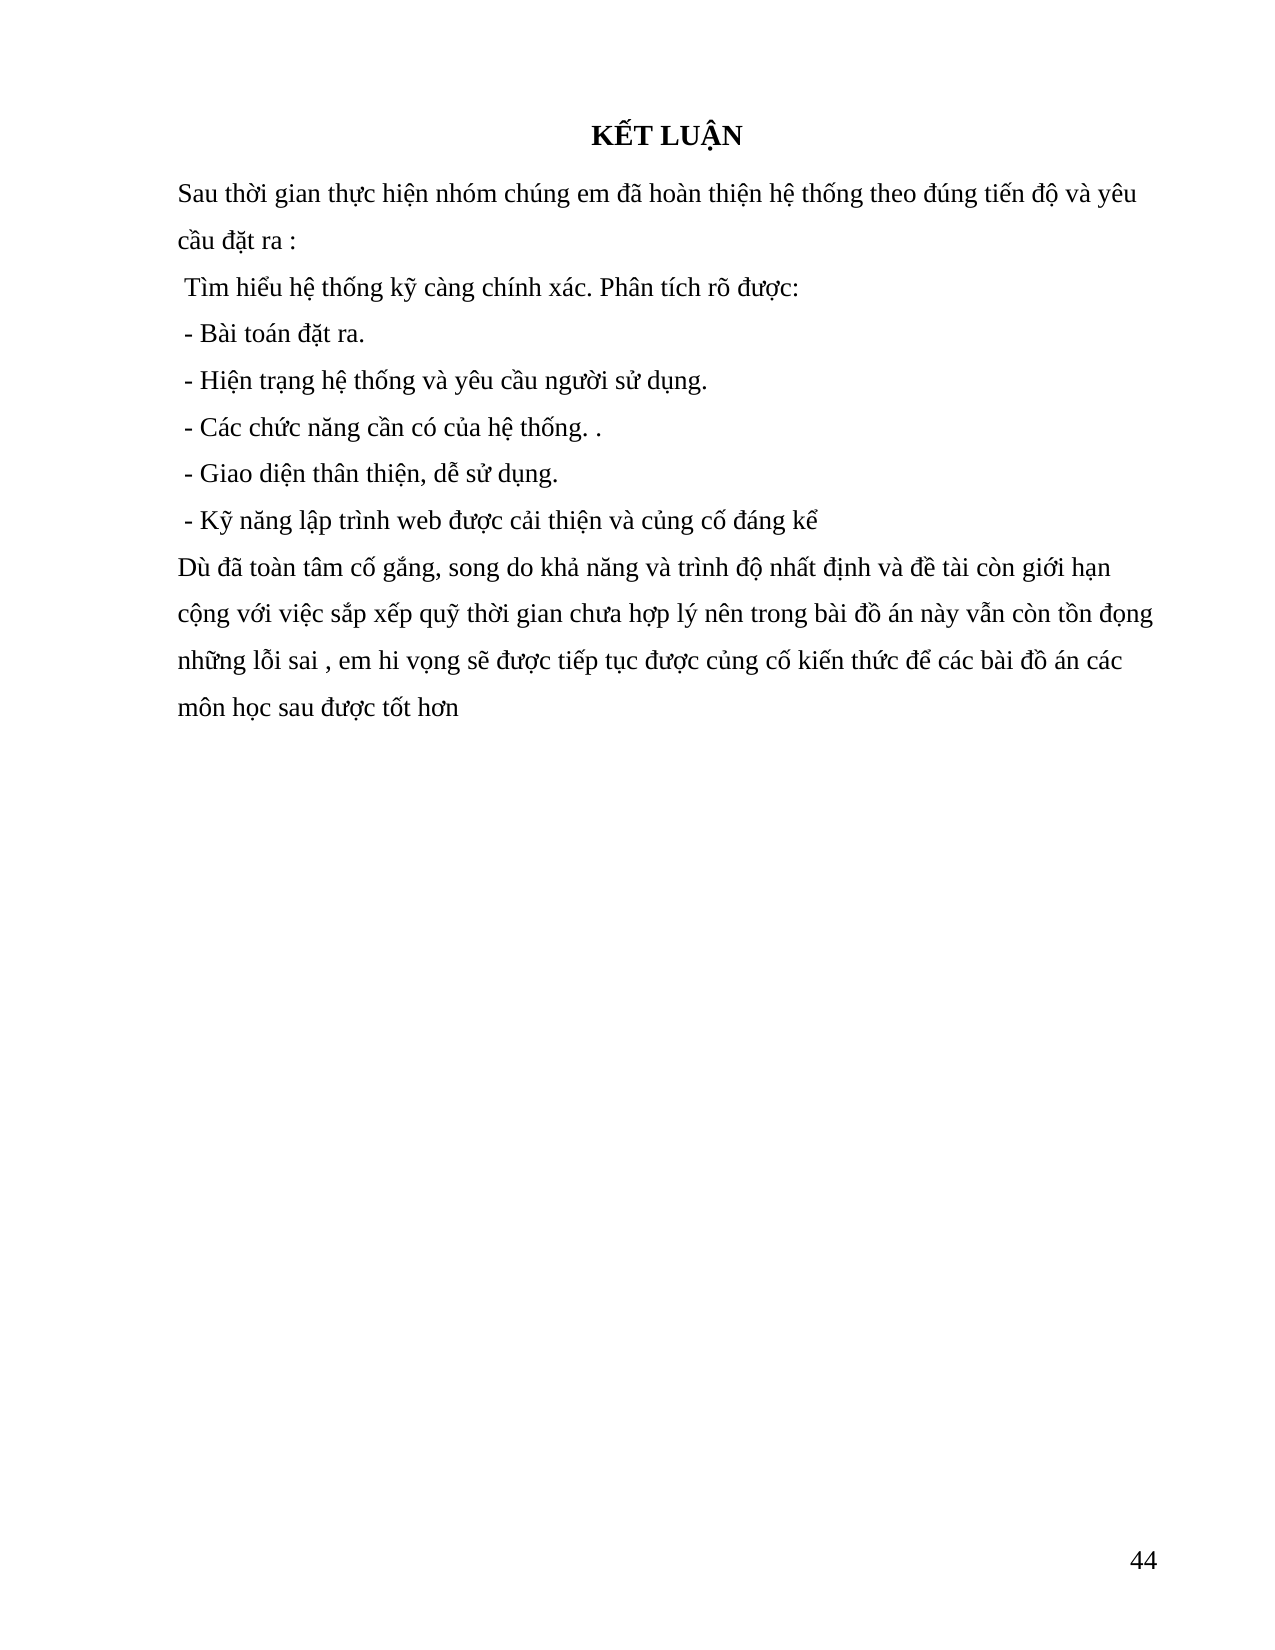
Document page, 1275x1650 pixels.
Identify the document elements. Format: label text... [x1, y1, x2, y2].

text KẾT LUẬN [177, 118, 1157, 152]
text Dù đã toàn tâm cố gắng, song do khả năng và trình độ nhất định và đề tài còn giới hạn cộng với việc sắp xếp quỹ thời gian chưa hợp lý nên trong bài đồ án này vẫn còn tồn đọng những lỗi sai , em hi vọng sẽ được tiếp tục được củng cố kiến thức để các bài đồ án các môn học sau được tốt hơn DANH MỤC BẢNG, HÌNH [177, 551, 1157, 722]
text Tìm hiểu hệ thống kỹ càng chính xác. Phân tích rõ được: [177, 271, 1157, 302]
text Sau thời gian thực hiện nhóm chúng em đã hoàn thiện hệ thống theo đúng tiến độ và yêu cầu đặt ra : [177, 177, 1157, 255]
text - Hiện trạng hệ thống và yêu cầu người sử dụng. [177, 364, 1157, 395]
text - Giao diện thân thiện, dễ sử dụng. [177, 457, 1157, 489]
text - Kỹ năng lập trình web được cải thiện và củng cố đáng kể [177, 504, 1157, 535]
text - Bài toán đặt ra. [177, 317, 1157, 349]
text - Các chức năng cần có của hệ thống. . [177, 411, 1157, 442]
